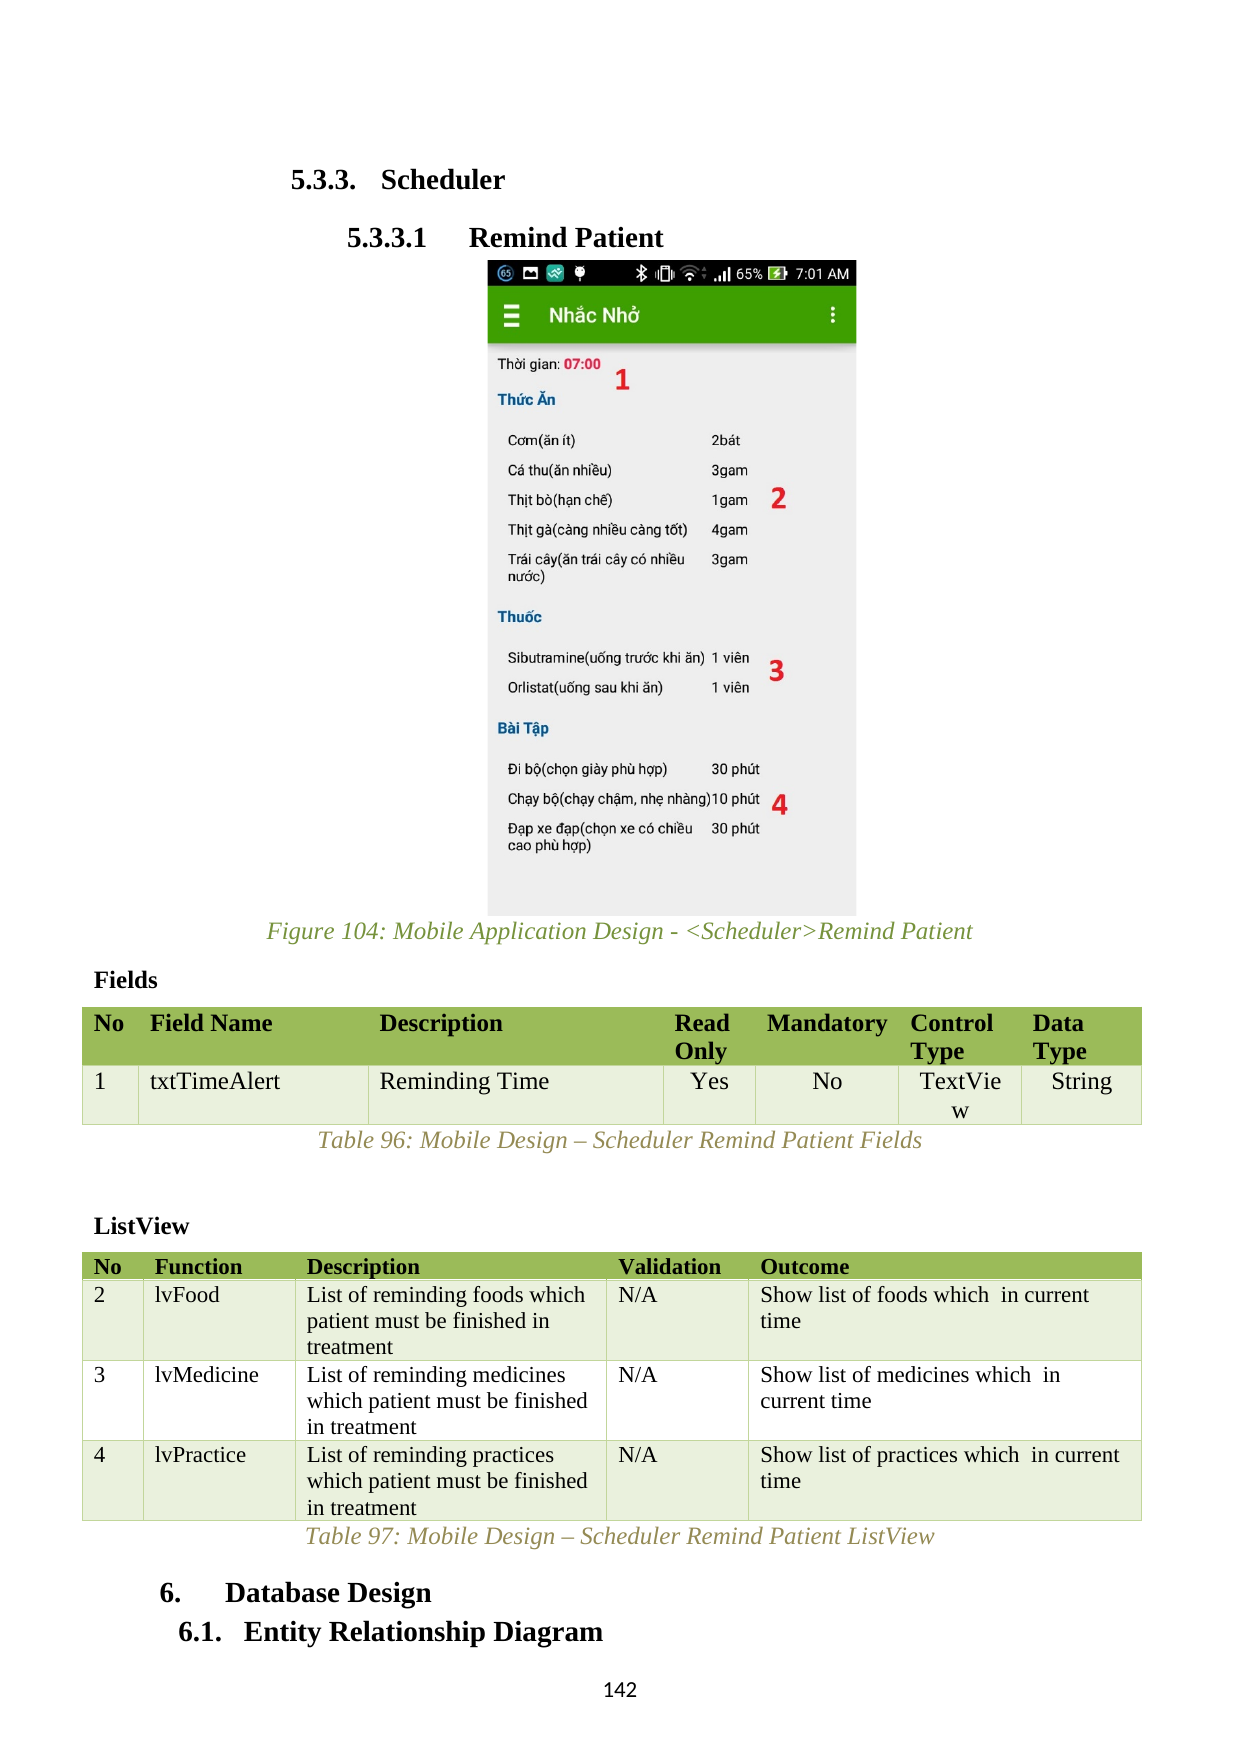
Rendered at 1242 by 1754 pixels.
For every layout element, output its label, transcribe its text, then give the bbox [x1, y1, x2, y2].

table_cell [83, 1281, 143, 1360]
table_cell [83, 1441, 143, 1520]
picture [487, 260, 857, 916]
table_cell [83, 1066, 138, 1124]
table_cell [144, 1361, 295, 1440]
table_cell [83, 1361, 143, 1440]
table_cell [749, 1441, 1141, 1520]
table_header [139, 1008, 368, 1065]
subtitle Remind Patient [347, 221, 1146, 254]
text Fields [94, 965, 1146, 994]
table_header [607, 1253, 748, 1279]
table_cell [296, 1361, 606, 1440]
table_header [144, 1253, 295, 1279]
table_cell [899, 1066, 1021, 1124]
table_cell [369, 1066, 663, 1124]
subtitle Entity Relationship Diagram [169, 1614, 1146, 1648]
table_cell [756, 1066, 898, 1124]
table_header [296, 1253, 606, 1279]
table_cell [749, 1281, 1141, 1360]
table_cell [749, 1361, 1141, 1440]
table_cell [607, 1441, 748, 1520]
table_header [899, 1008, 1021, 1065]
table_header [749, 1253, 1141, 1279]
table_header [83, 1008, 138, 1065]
subtitle Scheduler [291, 162, 1146, 196]
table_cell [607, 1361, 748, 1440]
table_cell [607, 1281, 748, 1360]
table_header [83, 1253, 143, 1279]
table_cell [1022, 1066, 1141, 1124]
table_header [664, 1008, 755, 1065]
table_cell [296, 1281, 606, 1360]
text ListView [94, 1211, 1146, 1240]
text Table 97: Mobile Design – Scheduler Remind Patient ListView [94, 1521, 1146, 1550]
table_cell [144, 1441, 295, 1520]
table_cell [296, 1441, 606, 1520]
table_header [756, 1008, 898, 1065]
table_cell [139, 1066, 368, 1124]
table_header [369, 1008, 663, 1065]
text Table 96: Mobile Design – Scheduler Remind Patient Fields [94, 1125, 1146, 1153]
subtitle Database Design [159, 1575, 1146, 1608]
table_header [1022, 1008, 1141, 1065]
text Figure 104: Mobile Application Design - <Scheduler>Remind Patient [94, 916, 1146, 944]
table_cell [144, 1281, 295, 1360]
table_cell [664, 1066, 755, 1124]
